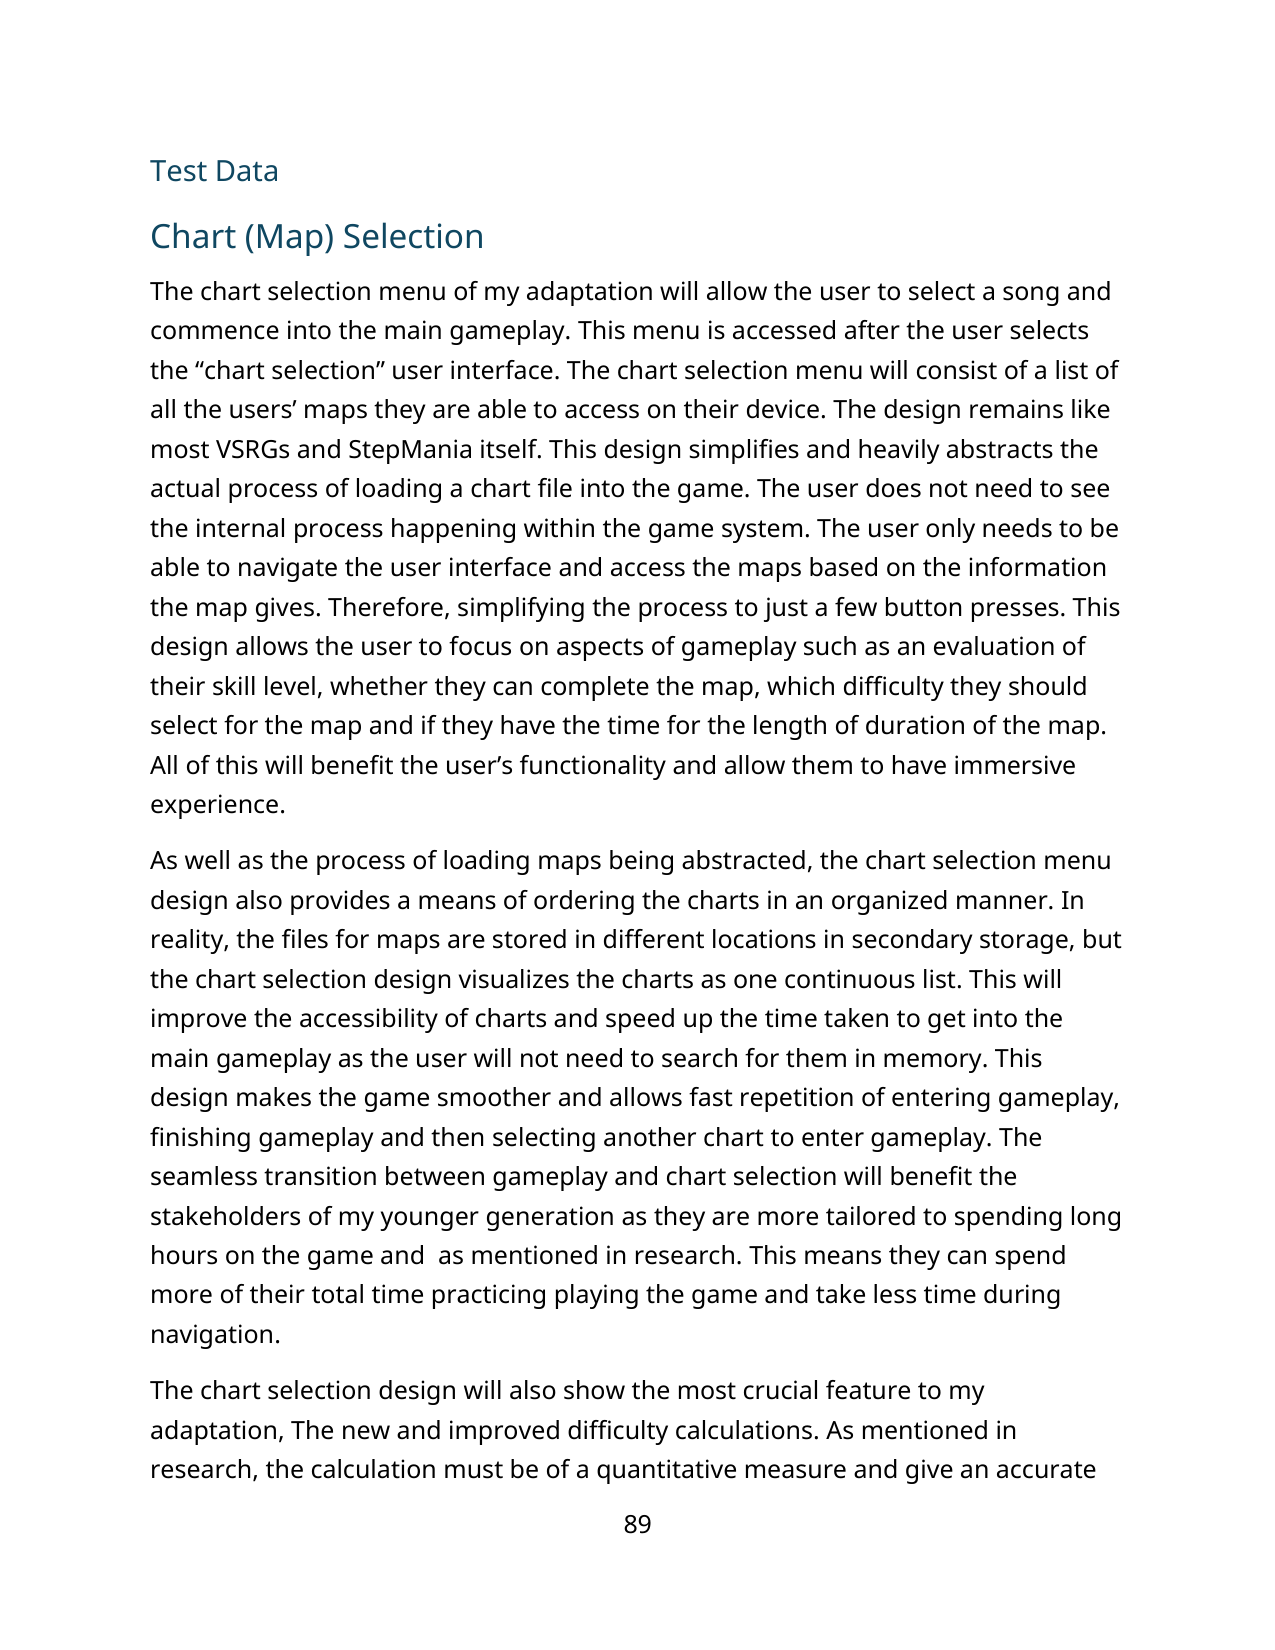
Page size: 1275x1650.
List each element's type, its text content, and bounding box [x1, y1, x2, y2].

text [150, 1373, 1125, 1486]
text As well as the process of loading maps being abstracted, the chart selection menu design also provides a means of ordering the charts in an organized manner. In reality, the files for maps are stored in different locations in secondary storage, but the chart selection design visualizes the charts as one continuous list. This will improve the accessibility of charts and speed up the time taken to get into the main gameplay as the user will not need to search for them in memory. This design makes the game smoother and allows fast repetition of entering gameplay, finishing gameplay and then selecting another chart to enter gameplay. The seamless transition between gameplay and chart selection will benefit the stakeholders of my younger generation as they are more tailored to spending long hours on the game and as mentioned in research. This means they can spend more of their total time practicing playing the game and take less time during navigation. [150, 843, 1125, 1351]
subtitle Test Data [150, 150, 1125, 190]
text The chart selection menu of my adaptation will allow the user to select a song and commence into the main gameplay. This menu is accessed after the user selects the “chart selection” user interface. The chart selection menu will consist of a list of all the users’ maps they are able to access on their device. The design remains like most VSRGs and StepMania itself. This design simplifies and heavily abstracts the actual process of loading a chart file into the game. The user does not need to see the internal process happening within the game system. The user only needs to be able to navigate the user interface and access the maps based on the information the map gives. Therefore, simplifying the process to just a few button presses. This design allows the user to focus on aspects of gameplay such as an evaluation of their skill level, whether they can complete the map, which difficulty they should select for the map and if they have the time for the length of duration of the map. All of this will benefit the user’s functionality and allow them to have immersive experience. [150, 273, 1125, 821]
subtitle Chart (Map) Selection [150, 213, 1125, 258]
